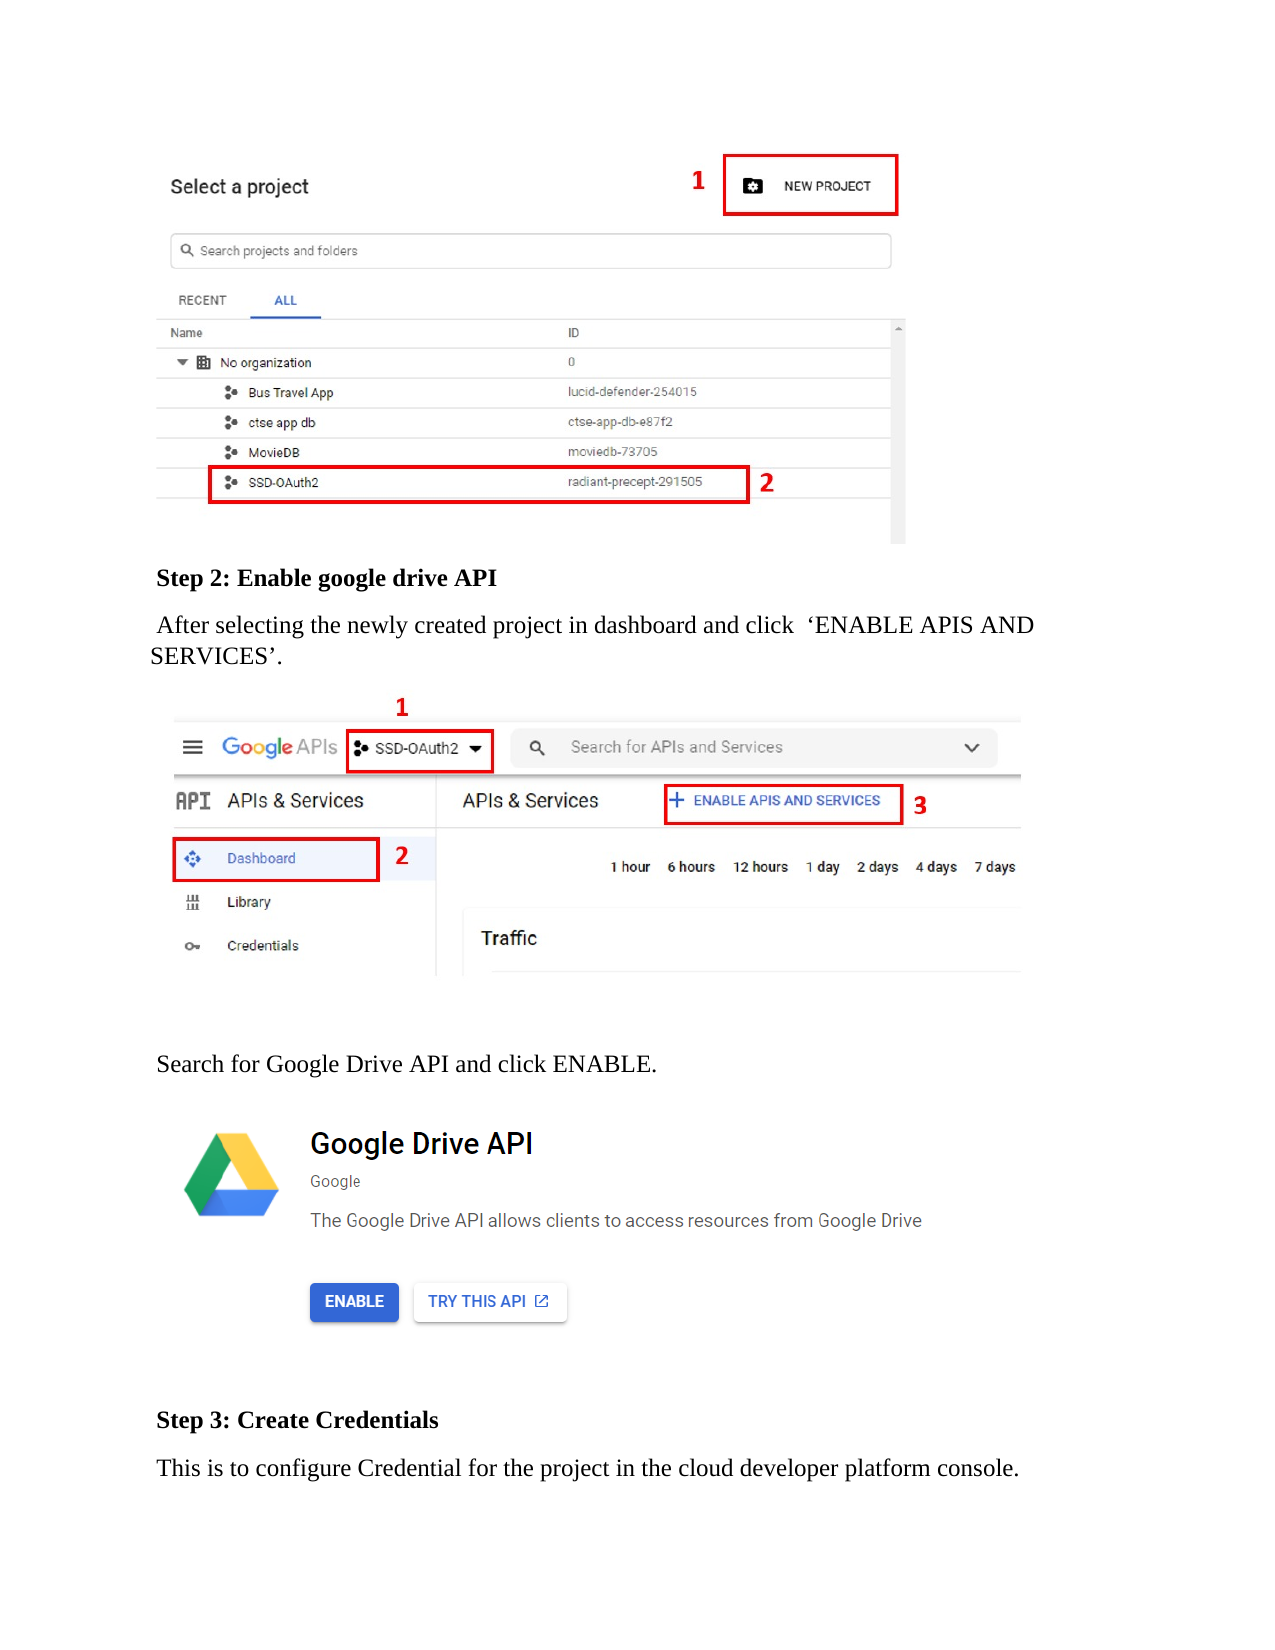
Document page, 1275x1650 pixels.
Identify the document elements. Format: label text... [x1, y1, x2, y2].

picture [156, 1096, 954, 1387]
text Step 3: Create Credentials [150, 1405, 1125, 1434]
text Search for Google Drive API and click ENABLE. [150, 1049, 1125, 1078]
text Step 2: Enable google drive API [150, 563, 1125, 591]
text After selecting the newly created project in dashboard and click ‘ENABLE APIS AND SERVICES’. [150, 610, 1125, 670]
picture [156, 689, 1035, 983]
text This is to configure Credential for the project in the cloud developer platform console. [150, 1453, 1125, 1482]
picture [156, 150, 906, 544]
